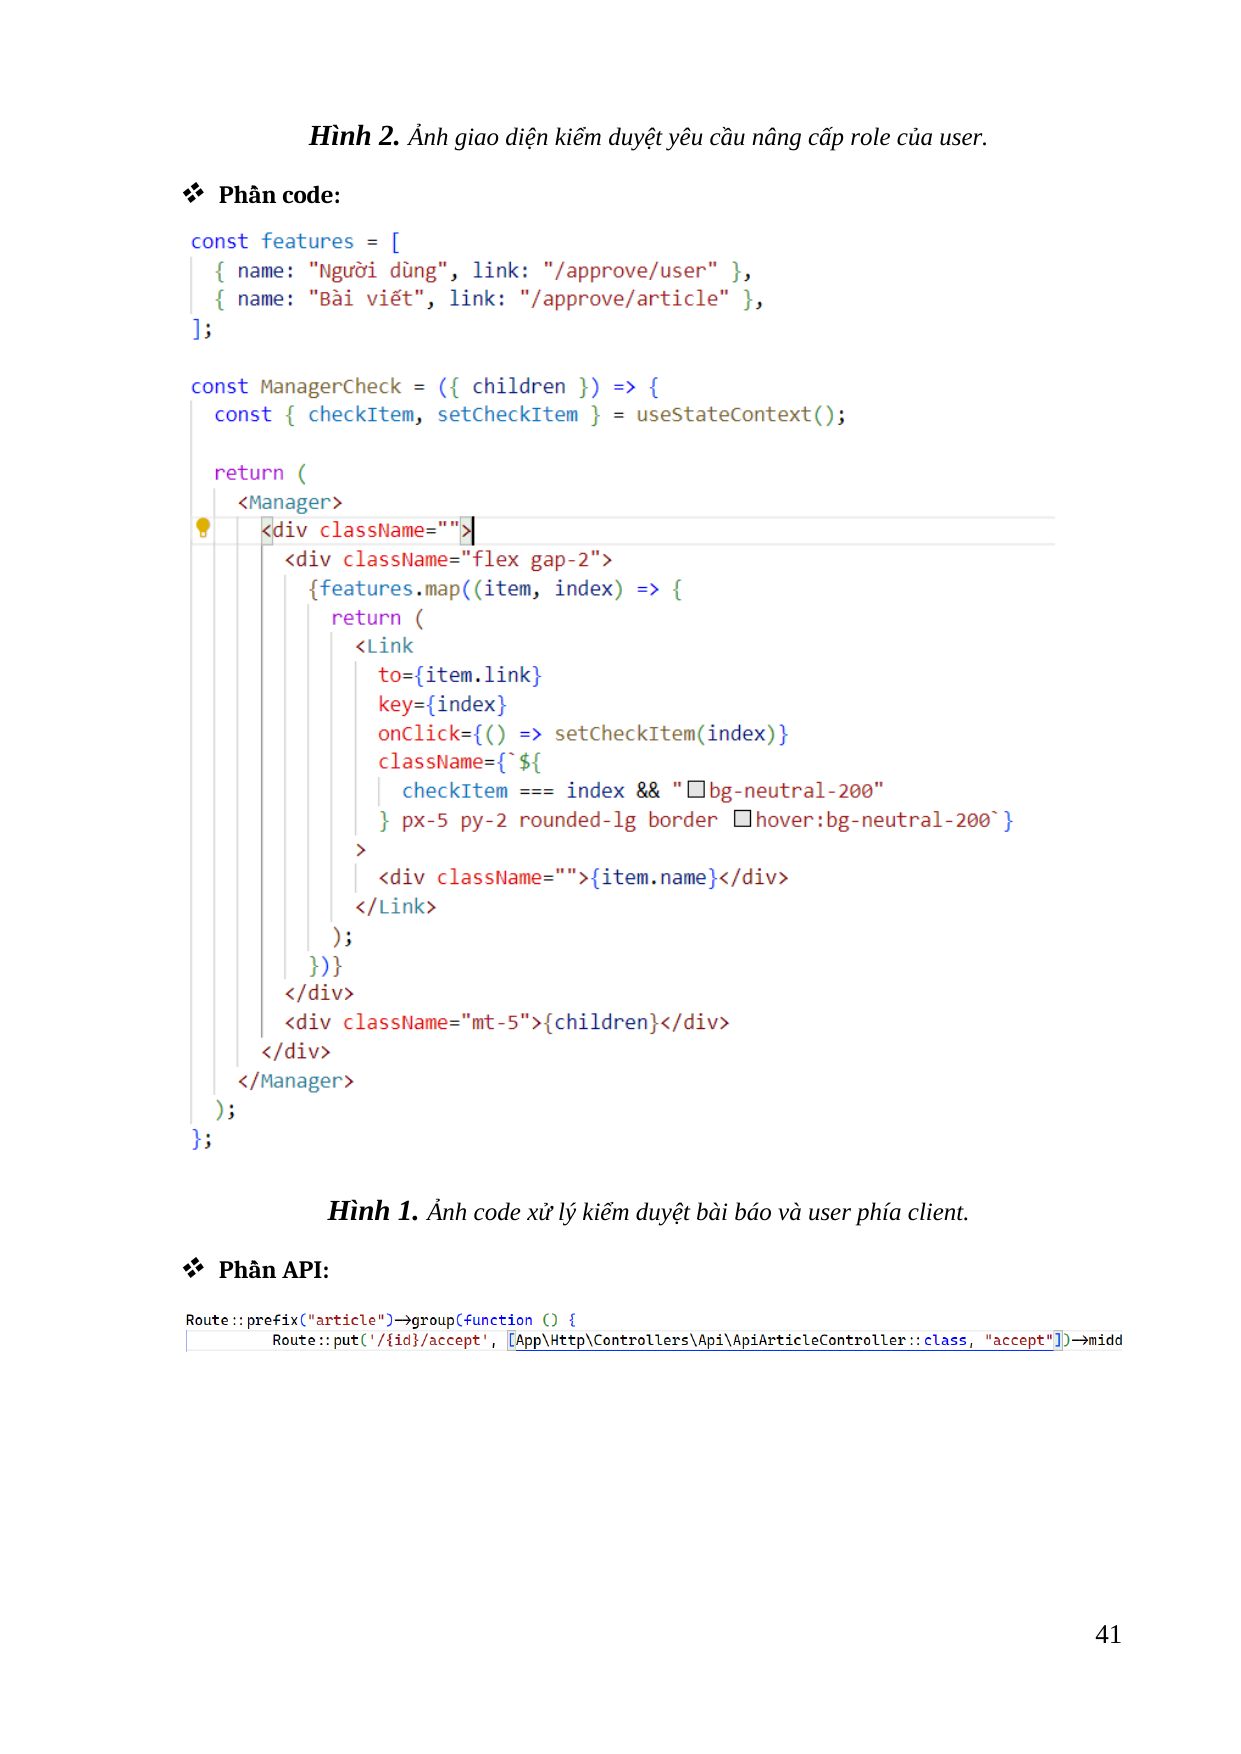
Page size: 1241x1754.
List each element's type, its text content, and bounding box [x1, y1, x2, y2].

subtitle Phần API: [177, 1256, 1122, 1285]
subtitle Ảnh code xử lý kiểm duyệt bài báo và user phía client. [177, 1193, 1122, 1227]
picture [177, 1299, 1123, 1352]
subtitle Ảnh giao diện kiểm duyệt yêu cầu nâng cấp role của user. [177, 118, 1122, 152]
subtitle Phần code: [177, 181, 1122, 210]
picture [177, 224, 1056, 1157]
